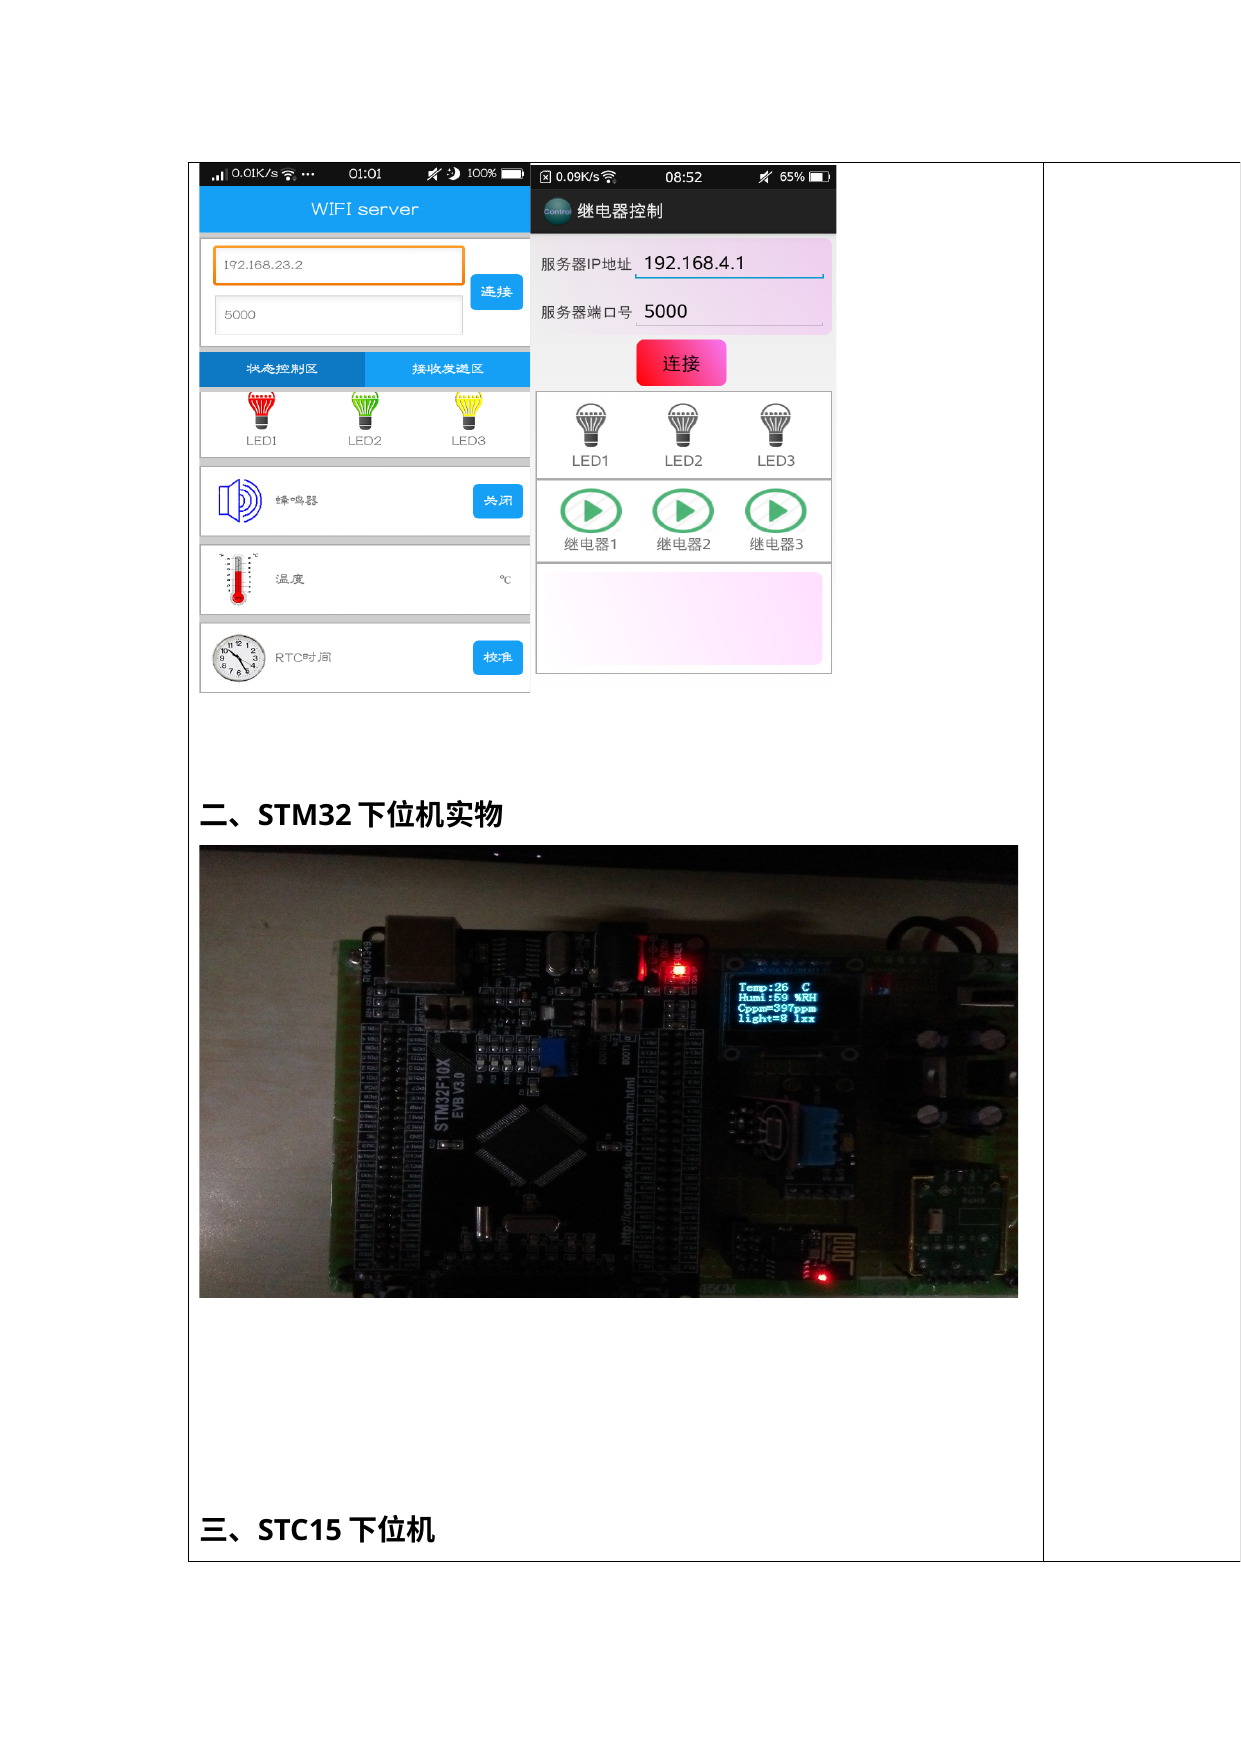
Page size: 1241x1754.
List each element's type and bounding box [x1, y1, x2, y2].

table_header [189, 163, 1043, 1561]
table_header [1044, 163, 1240, 1561]
picture [199, 845, 1019, 1298]
picture [199, 163, 837, 693]
